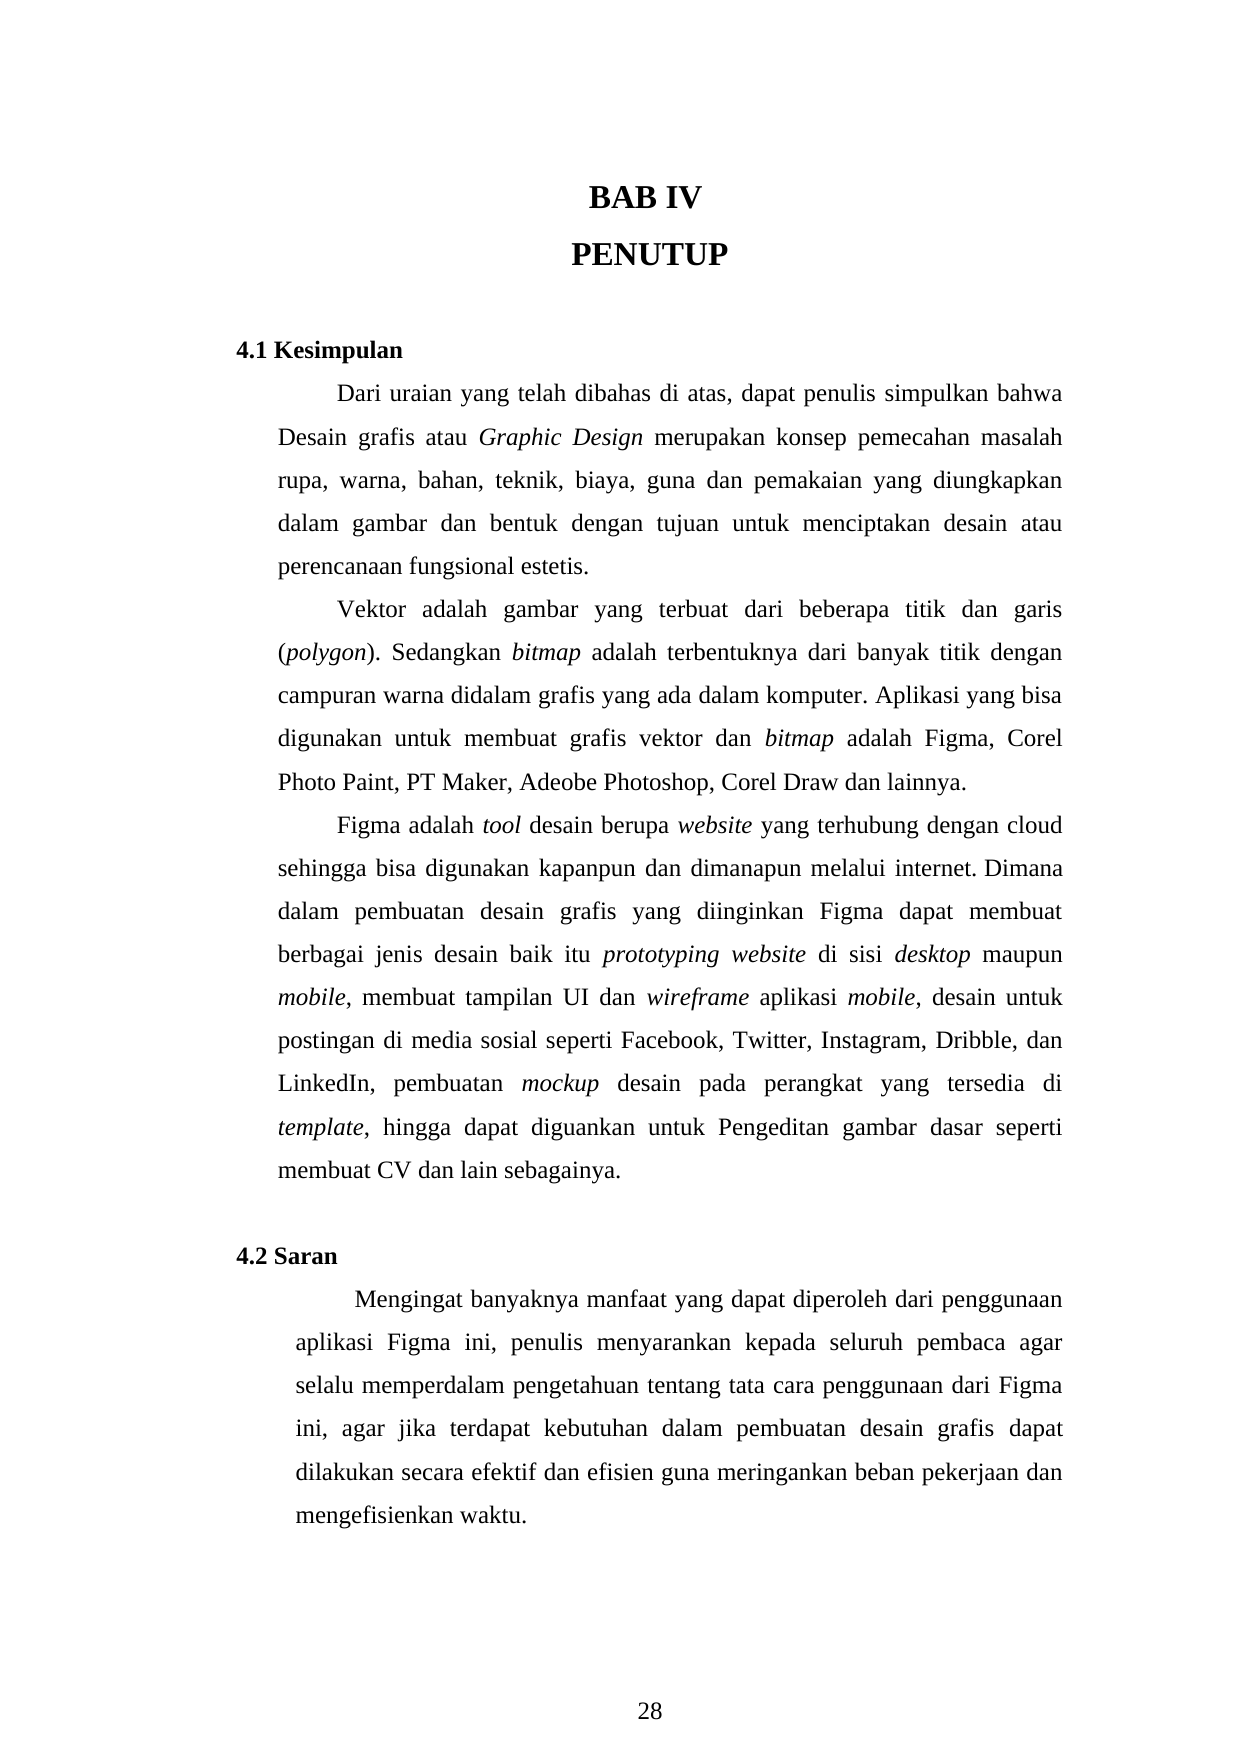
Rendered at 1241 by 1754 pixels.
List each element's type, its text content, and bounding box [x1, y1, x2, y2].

subtitle 4.2 Saran [236, 1241, 1063, 1270]
text Vektor adalah gambar yang terbuat dari beberapa titik dan garis (polygon). Sedangkan bitmap adalah terbentuknya dari banyak titik dengan campuran warna didalam grafis yang ada dalam komputer. Aplikasi yang bisa digunakan untuk membuat grafis vektor dan bitmap adalah Figma, Corel Photo Paint, PT Maker, Adeobe Photoshop, Corel Draw dan lainnya. [278, 594, 1063, 795]
text Dari uraian yang telah dibahas di atas, dapat penulis simpulkan bahwa Desain grafis atau Graphic Design merupakan konsep pemecahan masalah rupa, warna, bahan, teknik, biaya, guna dan pemakaian yang diungkapkan dalam gambar dan bentuk dengan tujuan untuk menciptakan desain atau perencanaan fungsional estetis. [278, 378, 1063, 580]
subtitle 4.1 Kesimpulan [236, 335, 1063, 364]
text Figma adalah tool desain berupa website yang terhubung dengan cloud sehingga bisa digunakan kapanpun dan dimanapun melalui internet. Dimana dalam pembuatan desain grafis yang diinginkan Figma dapat membuat berbagai jenis desain baik itu prototyping website di sisi desktop maupun mobile, membuat tampilan UI dan wireframe aplikasi mobile, desain untuk postingan di media sosial seperti Facebook, Twitter, Instagram, Dribble, dan LinkedIn, pembuatan mockup desain pada perangkat yang tersedia di template, hingga dapat diguankan untuk Pengeditan gambar dasar seperti membuat CV dan lain sebagainya. [278, 810, 1063, 1183]
subtitle BAB IV PENUTUP [236, 177, 1063, 273]
text Mengingat banyaknya manfaat yang dapat diperoleh dari penggunaan aplikasi Figma ini, penulis menyarankan kepada seluruh pembaca agar selalu memperdalam pengetahuan tentang tata cara penggunaan dari Figma ini, agar jika terdapat kebutuhan dalam pembuatan desain grafis dapat dilakukan secara efektif dan efisien guna meringankan beban pekerjaan dan mengefisienkan waktu. [295, 1284, 1063, 1528]
